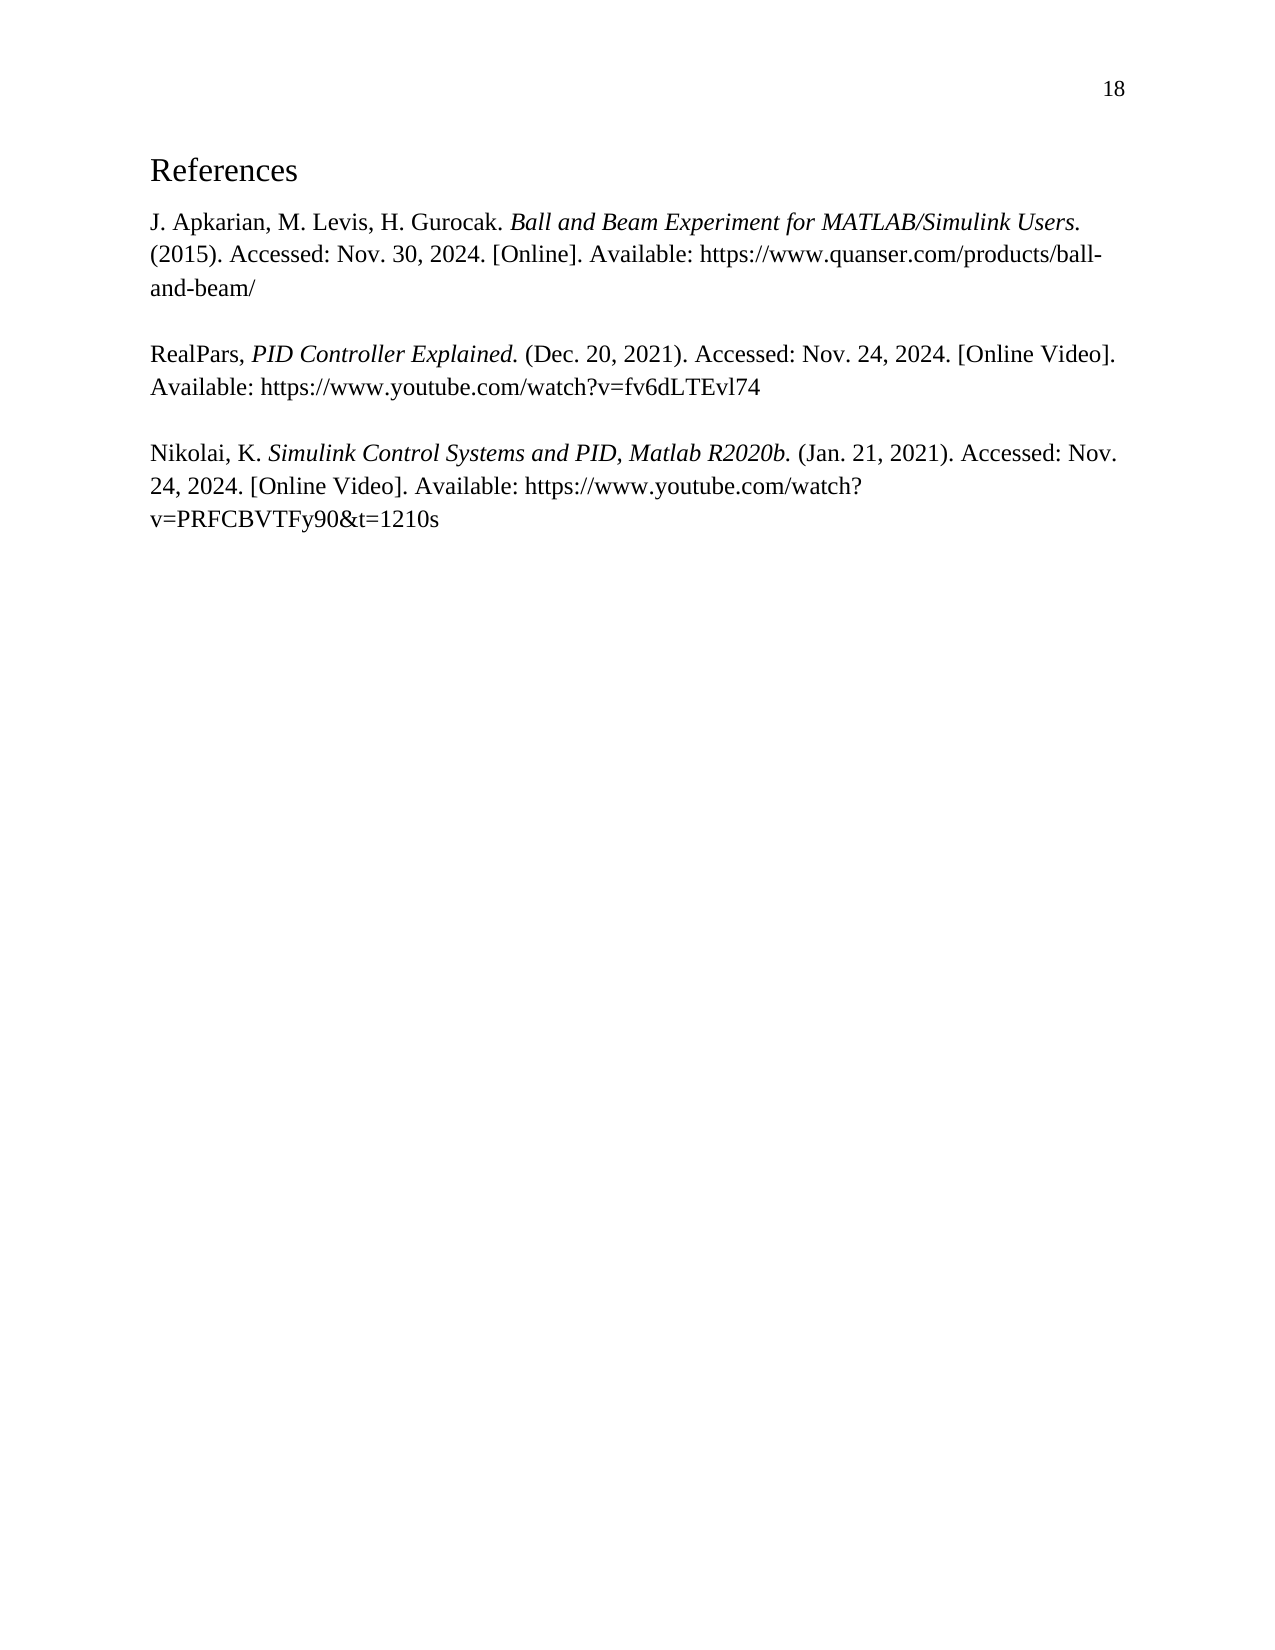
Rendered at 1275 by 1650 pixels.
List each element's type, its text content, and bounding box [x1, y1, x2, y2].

text J. Apkarian, M. Levis, H. Gurocak. Ball and Beam Experiment for MATLAB/Simulink Users. (2015). Accessed: Nov. 30, 2024. [Online]. Available: https://www.quanser.com/products/ball-and-beam/ [150, 207, 1125, 301]
text Nikolai, K. Simulink Control Systems and PID, Matlab R2020b. (Jan. 21, 2021). Accessed: Nov. 24, 2024. [Online Video]. Available: https://www.youtube.com/watch?v=PRFCBVTFy90&t=1210s [150, 438, 1125, 532]
text RealPars, PID Controller Explained. (Dec. 20, 2021). Accessed: Nov. 24, 2024. [Online Video]. Available: https://www.youtube.com/watch?v=fv6dLTEvl74 [150, 339, 1125, 400]
subtitle References [150, 150, 1125, 188]
